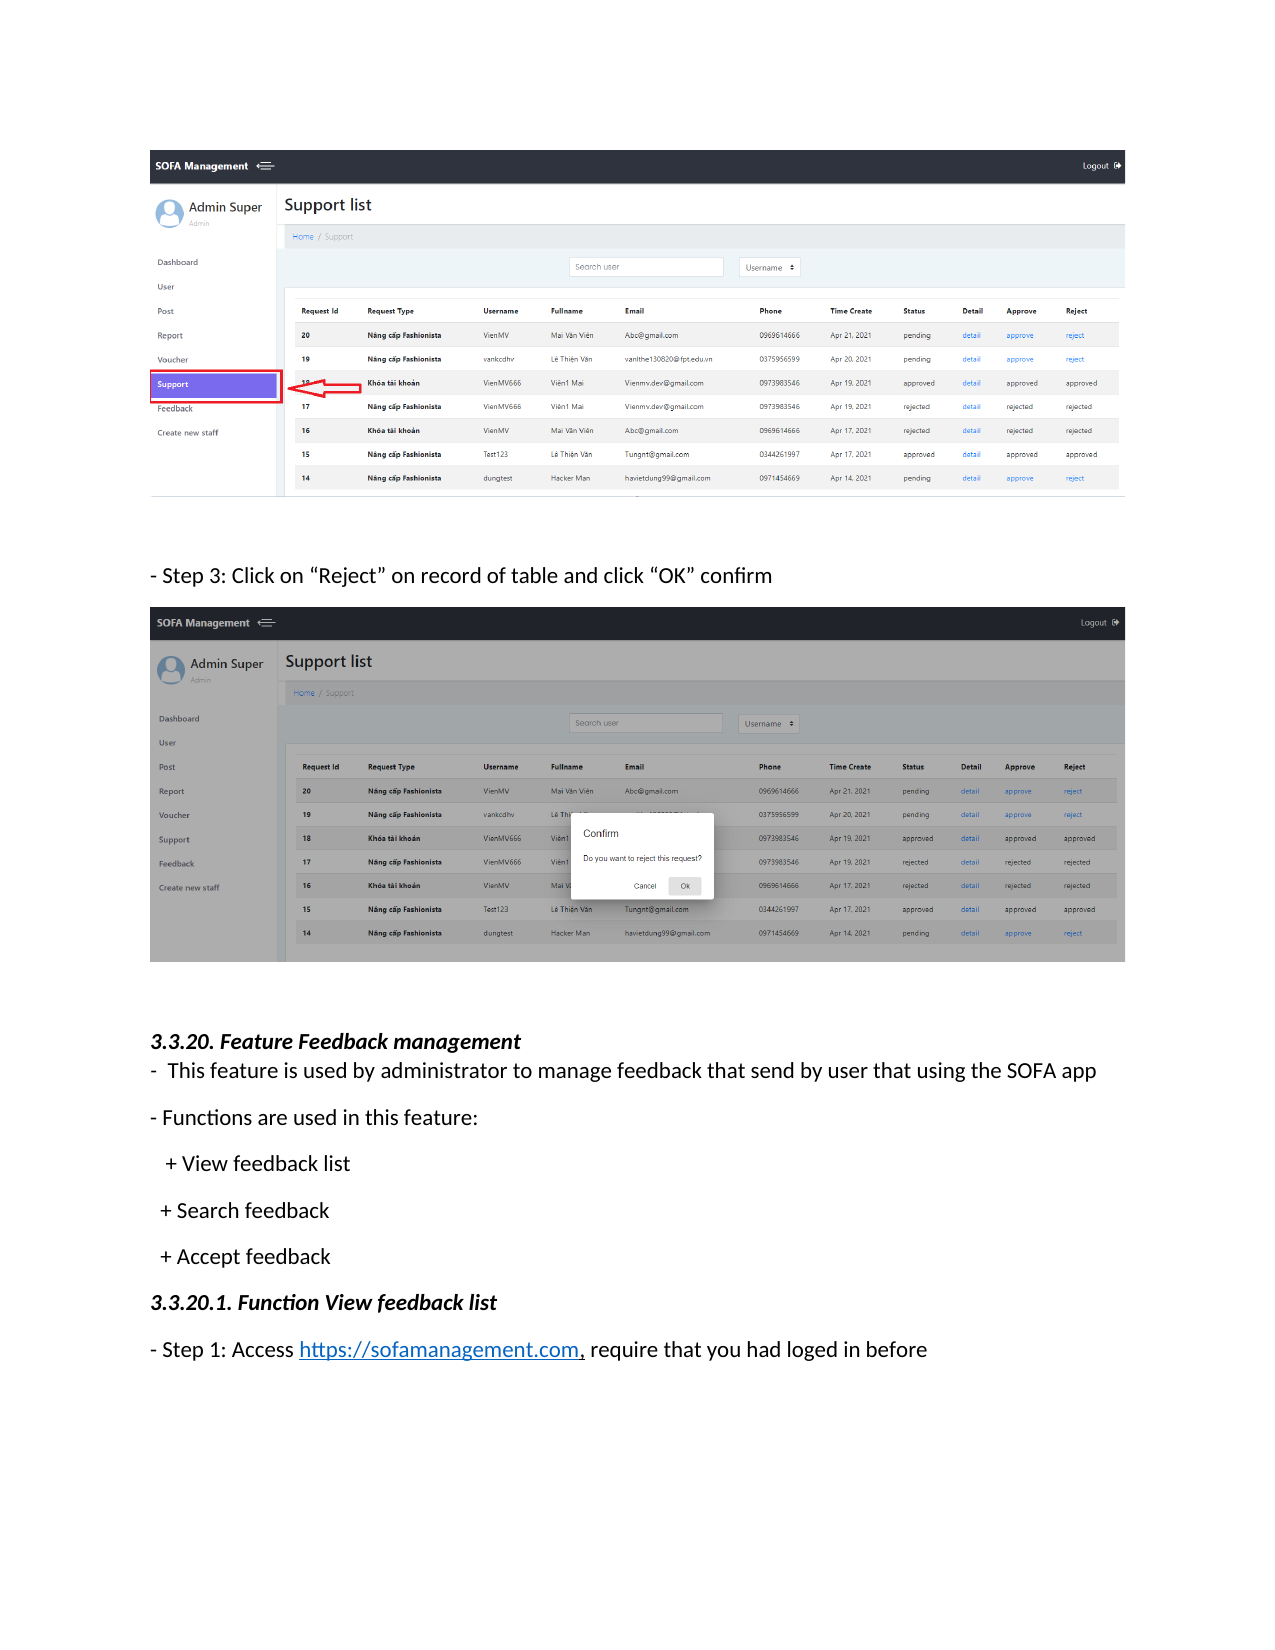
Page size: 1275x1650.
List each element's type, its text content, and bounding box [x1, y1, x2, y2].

text + Search feedback [150, 1196, 1125, 1224]
text 3.3.20.1. Function View feedback list [150, 1288, 1125, 1316]
picture [150, 607, 1125, 962]
text - This feature is used by administrator to manage feedback that send by user that using the SOFA app [150, 1057, 1125, 1085]
picture [150, 150, 1125, 497]
text + Accept feedback [150, 1242, 1125, 1270]
text + View feedback list [150, 1149, 1125, 1177]
text - Step 1: Access https://sofamanagement.com, require that you had loged in before [150, 1335, 1125, 1363]
text - Functions are used in this feature: [150, 1103, 1125, 1131]
text - Step 3: Click on “Reject” on record of table and click “OK” confirm [150, 561, 1125, 589]
subtitle 3.3.20. Feature Feedback management [150, 1027, 1125, 1055]
